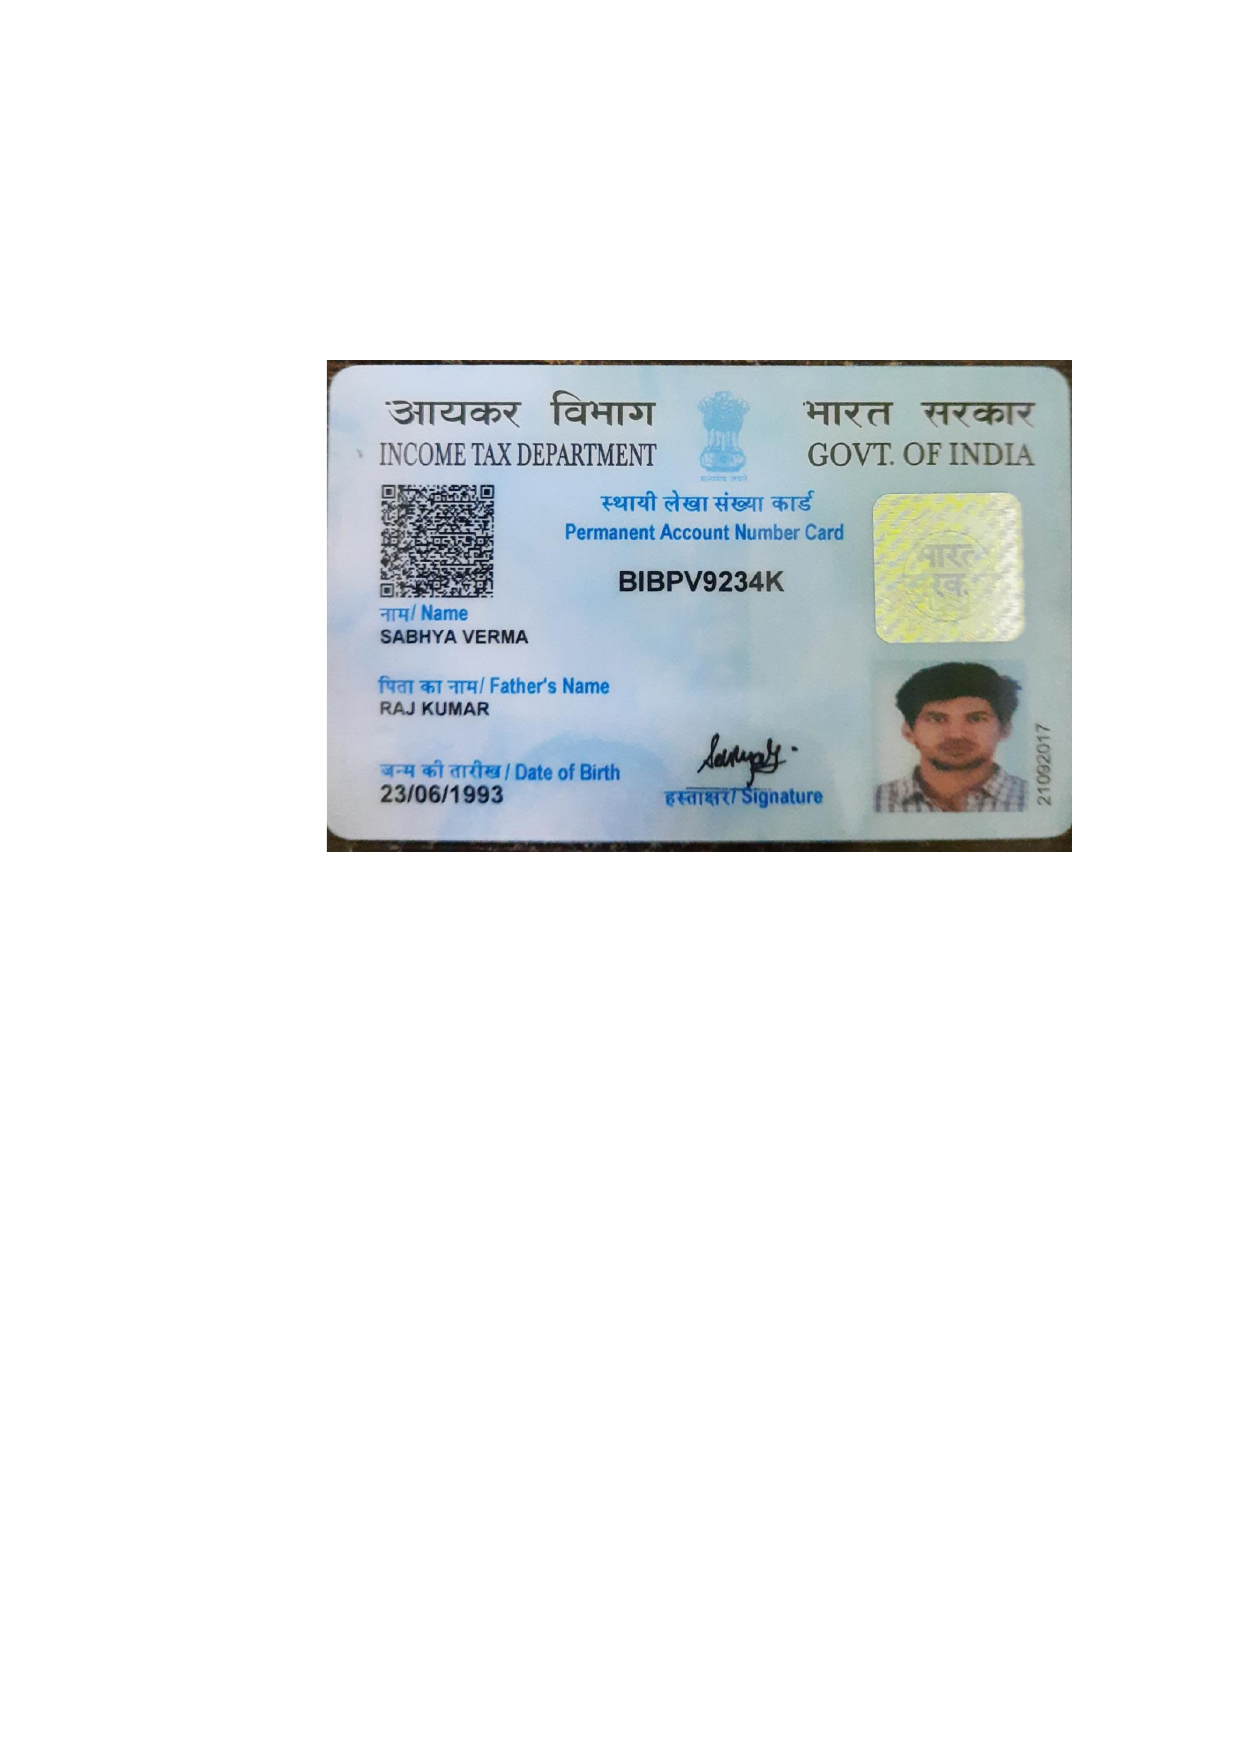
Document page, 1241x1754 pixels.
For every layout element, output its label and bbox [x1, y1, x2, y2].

picture [326, 360, 1072, 852]
